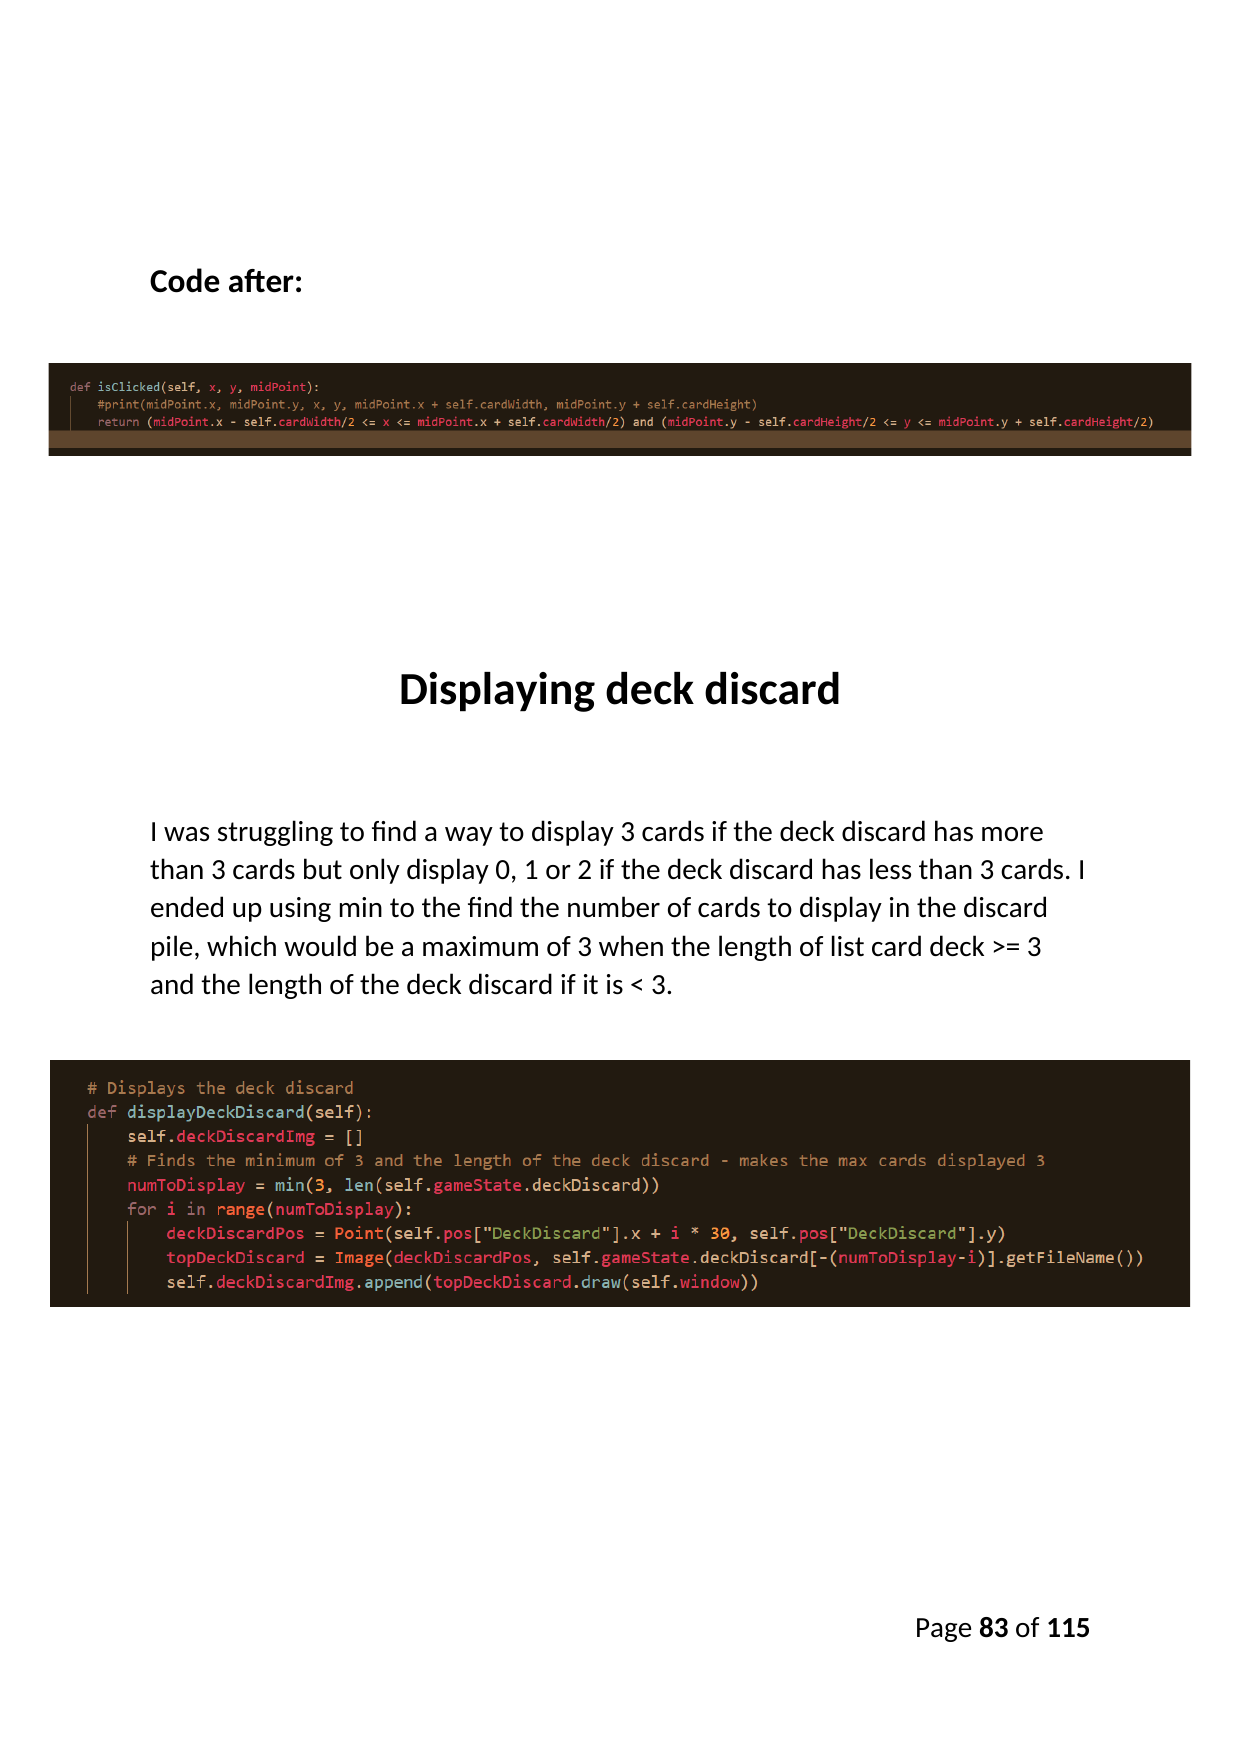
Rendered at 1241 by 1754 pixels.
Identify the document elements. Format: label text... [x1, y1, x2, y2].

subtitle Code after: [150, 260, 1090, 301]
picture [50, 1060, 1191, 1307]
subtitle Displaying deck discard [150, 660, 1090, 716]
picture [48, 363, 1192, 456]
text I was struggling to find a way to display 3 cards if the deck discard has more than 3 cards but only display 0, 1 or 2 if the deck discard has less than 3 cards. I ended up using min to the find the number of cards to display in the discard pile, which would be a maximum of 3 when the length of list card deck >= 3 and the length of the deck discard if it is < 3. [150, 813, 1090, 1002]
